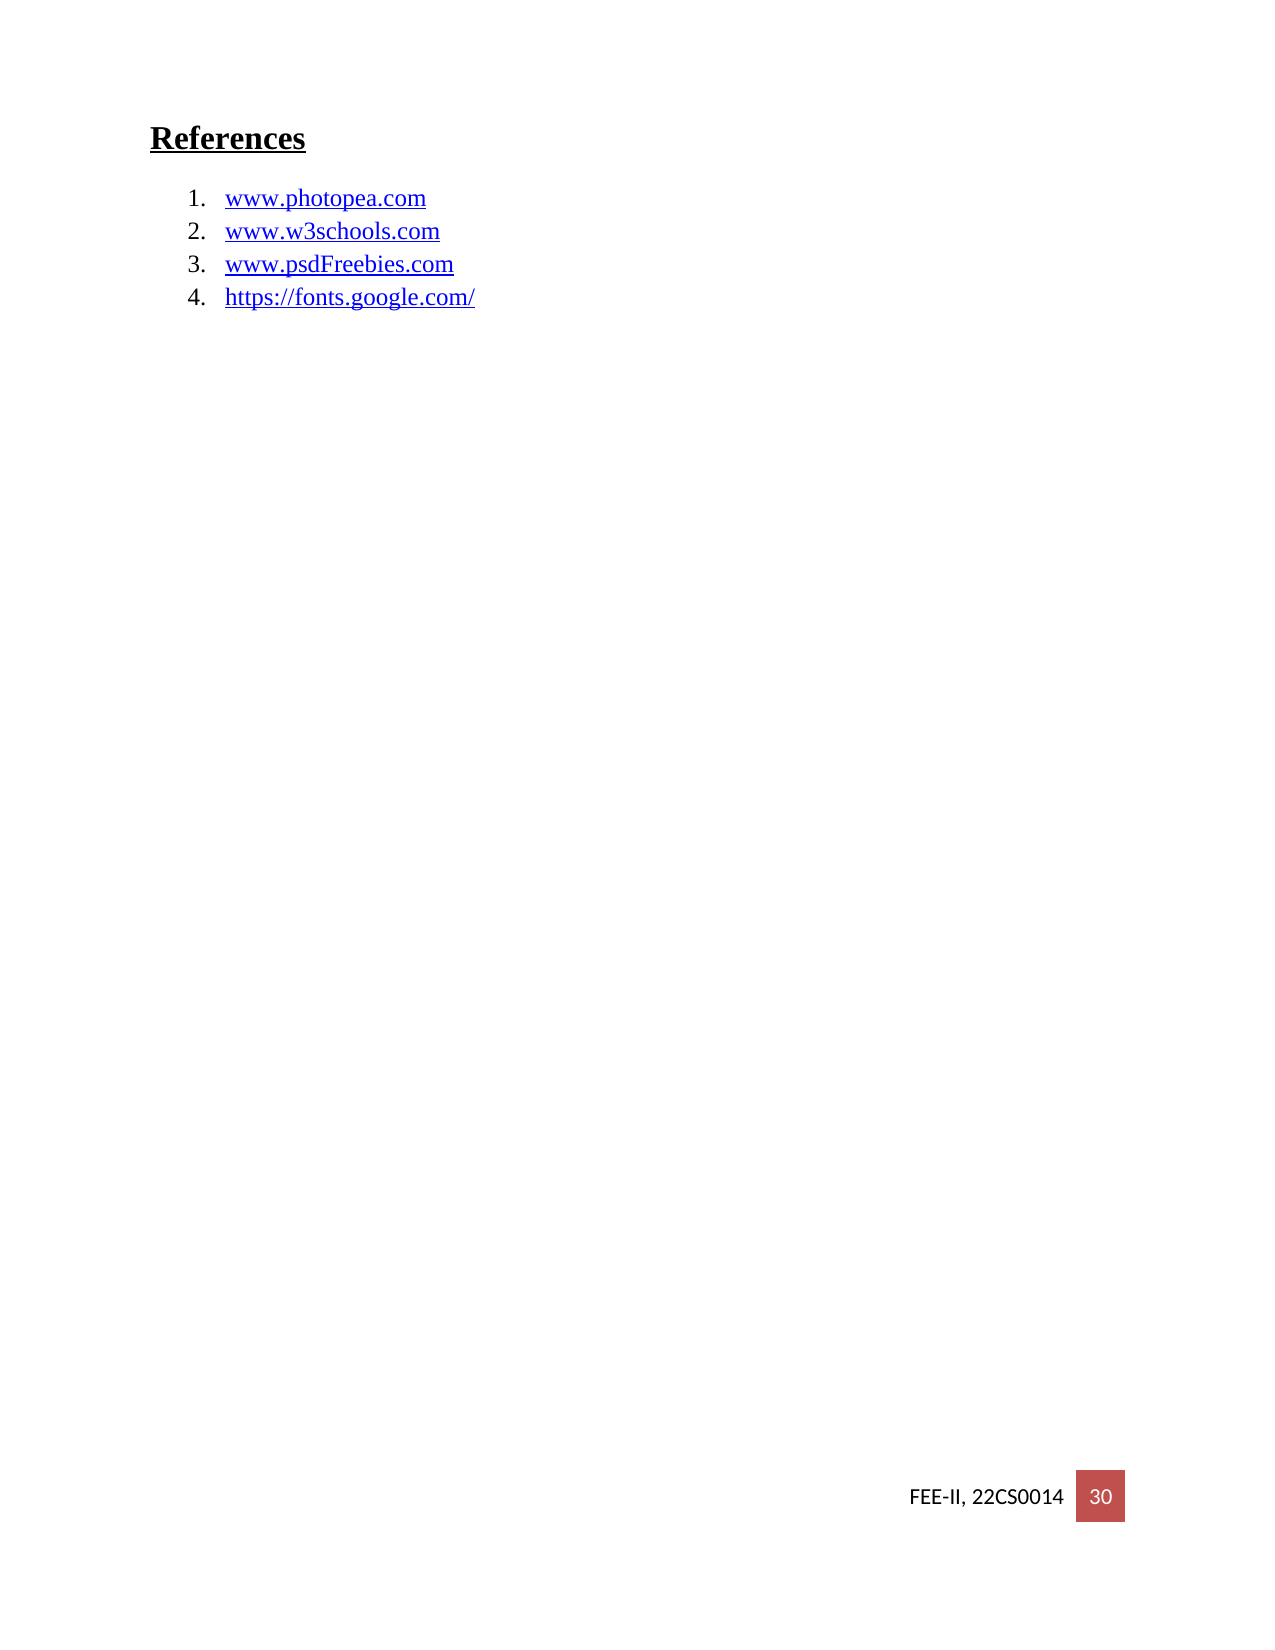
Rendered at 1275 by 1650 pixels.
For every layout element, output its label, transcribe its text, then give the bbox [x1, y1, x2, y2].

list www.photopea.com [187, 183, 1125, 212]
text References [150, 118, 1125, 156]
list https://fonts.google.com/ [187, 282, 1125, 311]
list www.psdFreebies.com [187, 249, 1125, 278]
list www.w3schools.com [187, 216, 1125, 245]
